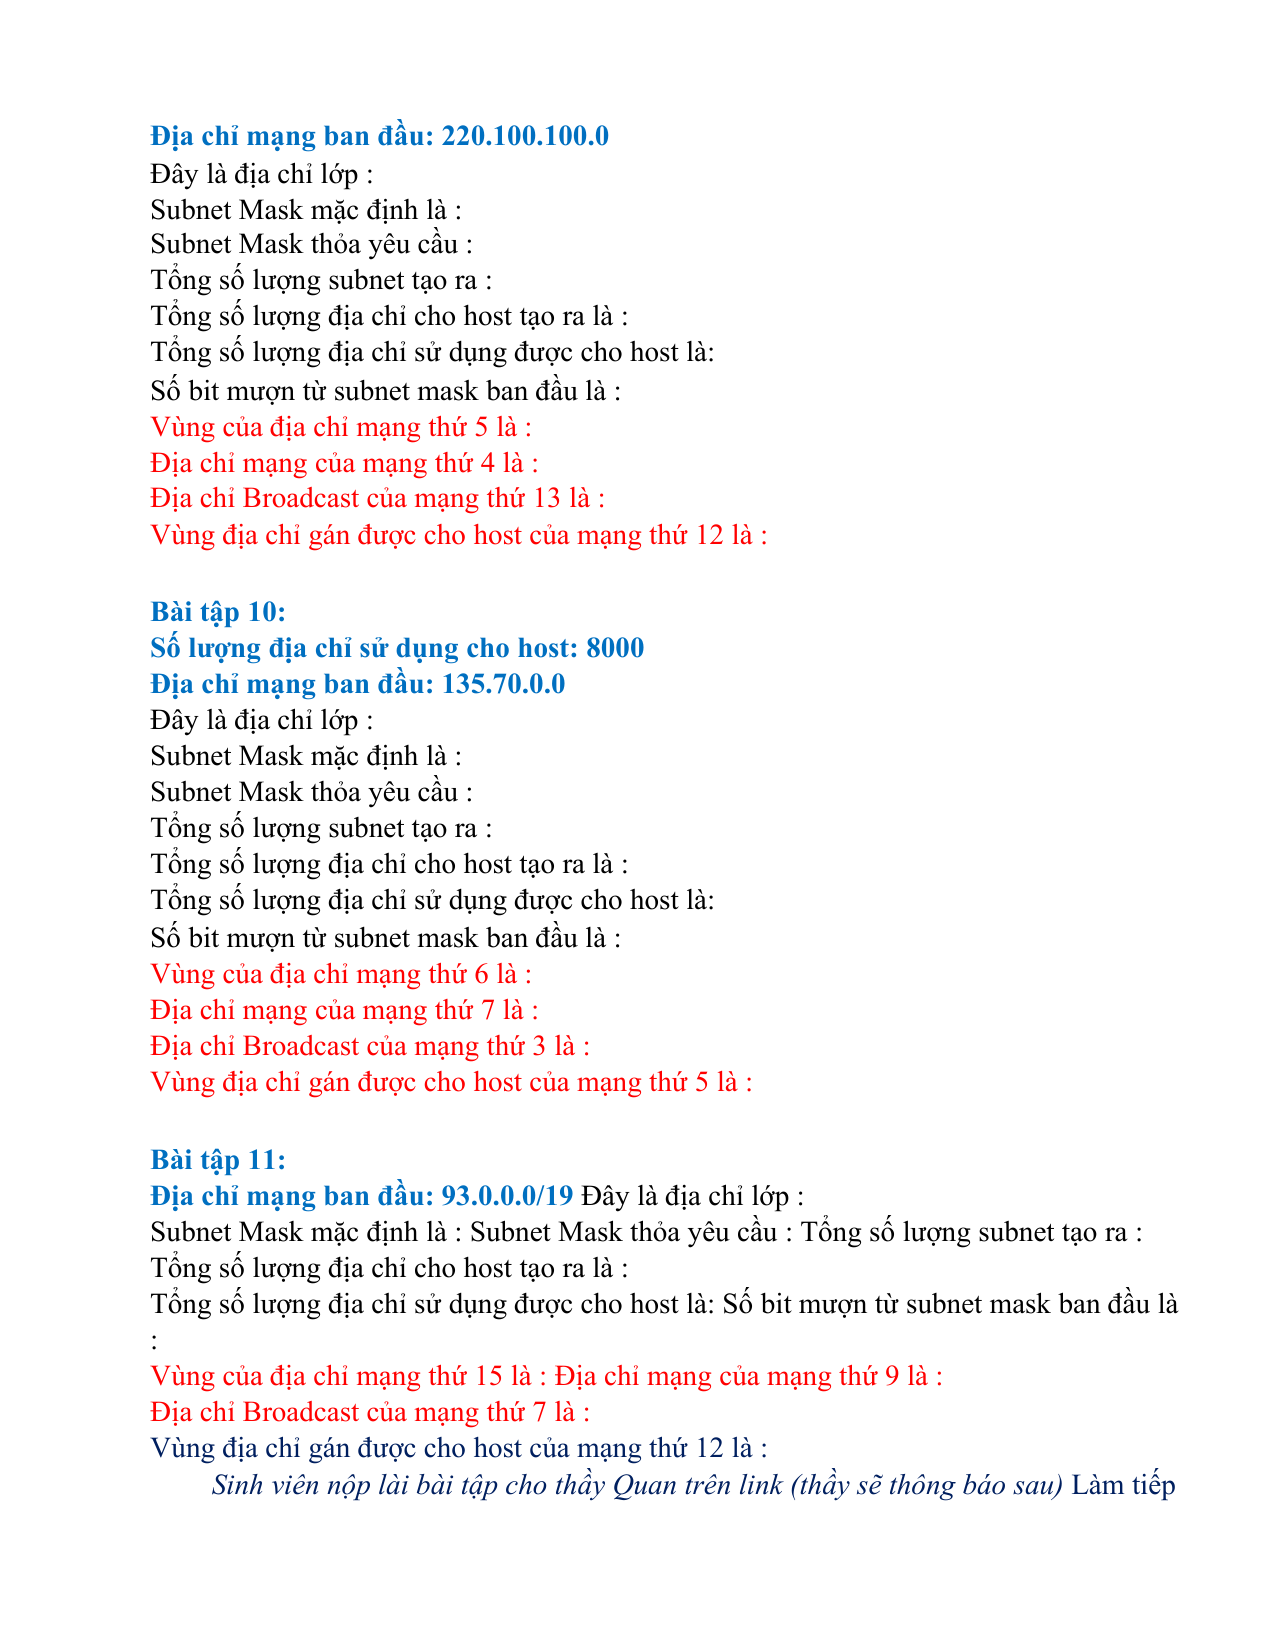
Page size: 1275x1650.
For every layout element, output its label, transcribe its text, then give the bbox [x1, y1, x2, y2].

text Vùng của địa chỉ mạng thứ 5 là : [150, 409, 1184, 442]
text Địa chỉ Broadcast của mạng thứ 7 là : [150, 1394, 1184, 1428]
text Tổng số lượng subnet tạo ra : [150, 262, 1184, 296]
text Địa chỉ mạng ban đầu: 93.0.0.0/19 Đây là địa chỉ lớp : [150, 1178, 1184, 1212]
text Tổng số lượng địa chỉ sử dụng được cho host là: [150, 334, 1184, 368]
text Đây là địa chỉ lớp : [150, 157, 1184, 190]
text Tổng số lượng địa chỉ cho host tạo ra là : [150, 846, 1184, 879]
text Tổng số lượng địa chỉ sử dụng được cho host là: [150, 882, 1184, 916]
text Vùng của địa chỉ mạng thứ 15 là : Địa chỉ mạng của mạng thứ 9 là : [150, 1358, 1184, 1392]
text Subnet Mask mặc định là : [150, 738, 1184, 772]
text Tổng số lượng địa chỉ cho host tạo ra là : [150, 298, 1184, 332]
text Số bit mượn từ subnet mask ban đầu là : [150, 373, 1184, 406]
text Số lượng địa chỉ sử dụng cho host: 8000 [150, 630, 1184, 664]
text Địa chỉ mạng của mạng thứ 7 là : [150, 992, 1184, 1026]
text Bài tập 11: [150, 1142, 1184, 1176]
text Subnet Mask mặc định là : Subnet Mask thỏa yêu cầu : Tổng số lượng subnet tạo ra : [150, 1214, 1184, 1248]
text Vùng của địa chỉ mạng thứ 6 là : [150, 957, 1184, 990]
text Tổng số lượng subnet tạo ra : [150, 810, 1184, 844]
text Vùng địa chỉ gán được cho host của mạng thứ 5 là : [150, 1064, 1184, 1098]
text Địa chỉ Broadcast của mạng thứ 13 là : [150, 481, 1184, 514]
text Bài tập 10: [150, 594, 1184, 628]
text Địa chỉ Broadcast của mạng thứ 3 là : [150, 1028, 1184, 1062]
text Đây là địa chỉ lớp : [150, 702, 1184, 736]
text Địa chỉ mạng ban đầu: 135.70.0.0 [150, 666, 1184, 700]
text Vùng địa chỉ gán được cho host của mạng thứ 12 là : [150, 1431, 1184, 1464]
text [150, 1467, 1184, 1500]
text Vùng địa chỉ gán được cho host của mạng thứ 12 là : [150, 517, 1184, 550]
text Tổng số lượng địa chỉ cho host tạo ra là : [150, 1250, 1184, 1284]
text Subnet Mask thỏa yêu cầu : [150, 774, 1184, 808]
text Tổng số lượng địa chỉ sử dụng được cho host là: Số bit mượn từ subnet mask ban đầu là : [150, 1286, 1184, 1356]
text Địa chỉ mạng của mạng thứ 4 là : [150, 445, 1184, 478]
text Địa chỉ mạng ban đầu: 220.100.100.0 [150, 118, 1184, 152]
text Subnet Mask thỏa yêu cầu : [150, 226, 1184, 259]
text Subnet Mask mặc định là : [150, 192, 1184, 226]
text Số bit mượn từ subnet mask ban đầu là : [150, 921, 1184, 954]
